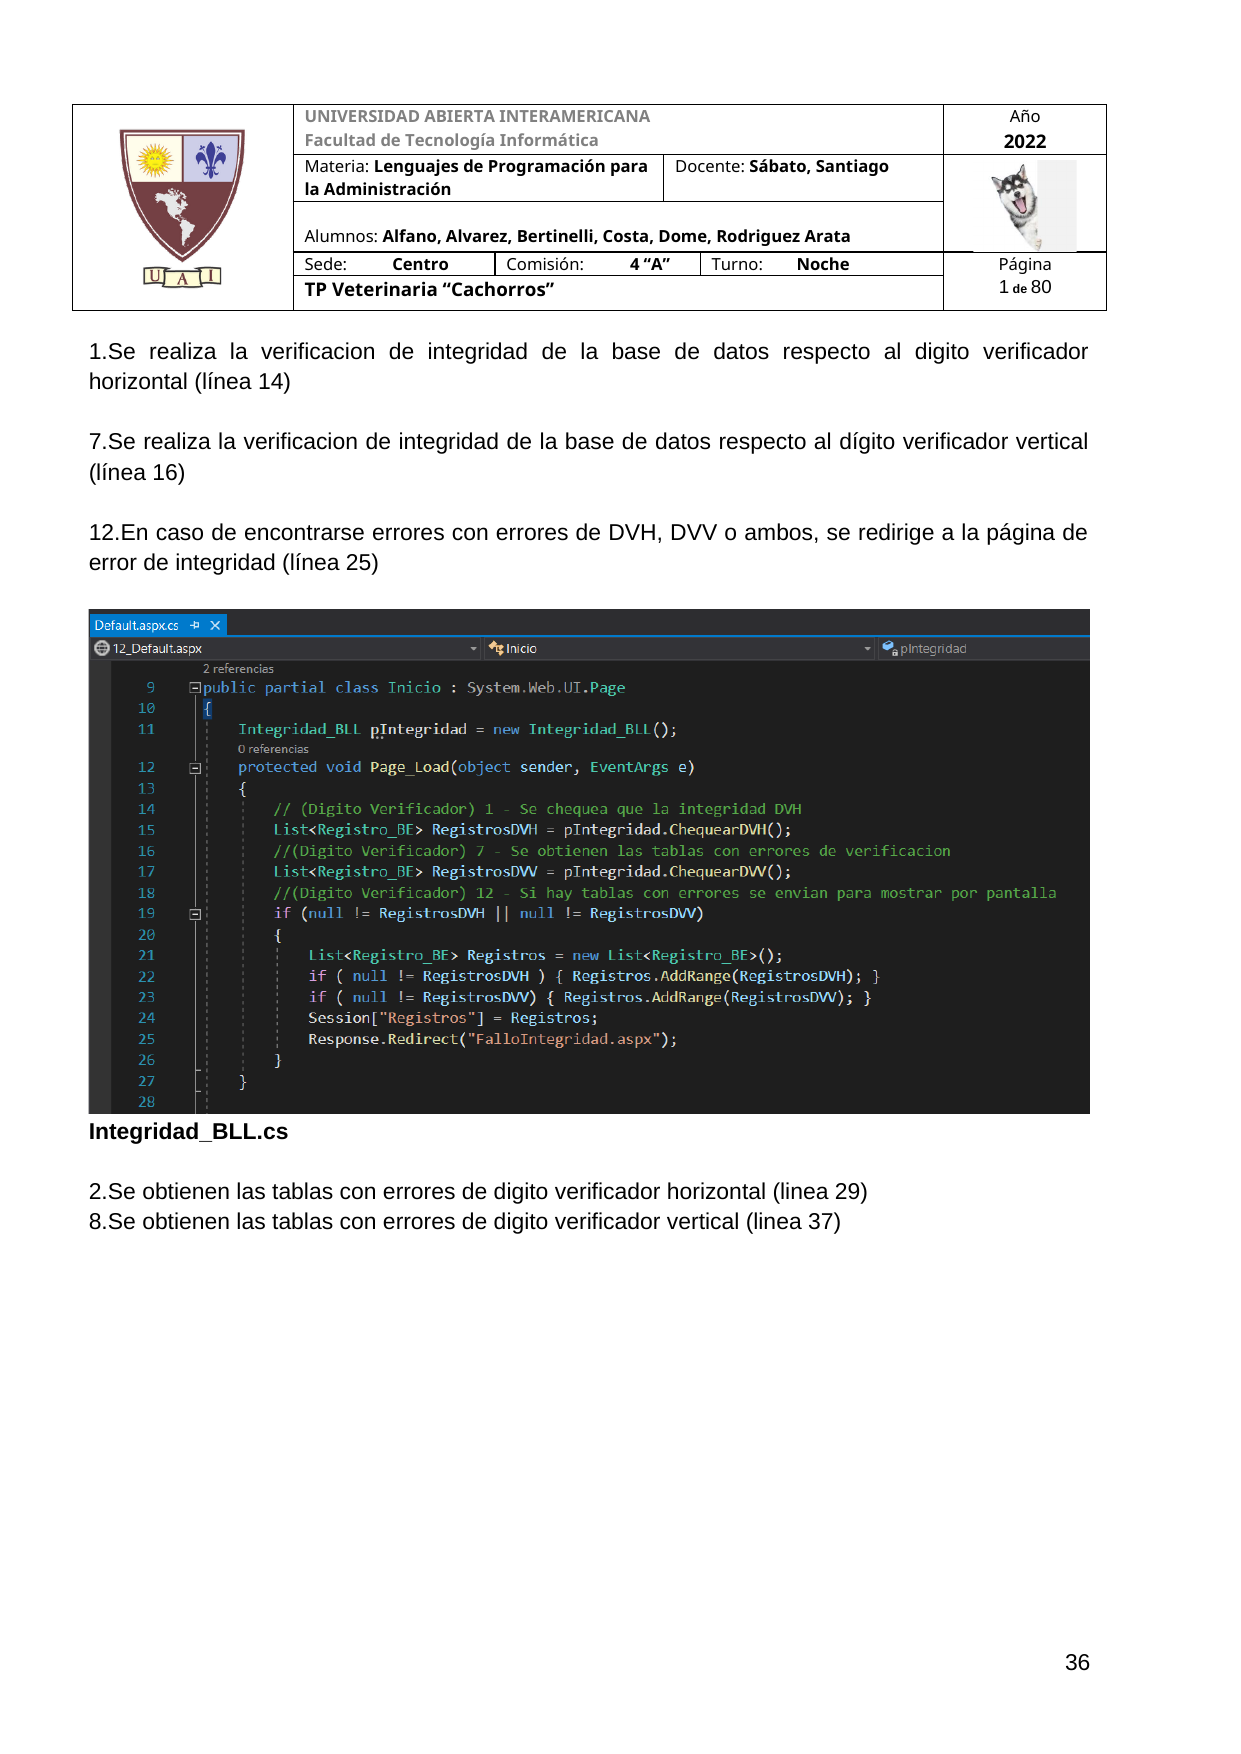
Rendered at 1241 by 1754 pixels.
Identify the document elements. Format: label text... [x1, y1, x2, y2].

picture [117, 125, 249, 291]
text 2.Se obtienen las tablas con errores de digito verificador horizontal (linea 29) [88, 1178, 1090, 1204]
picture [88, 609, 1090, 1114]
text 12.En caso de encontrarse errores con errores de DVH, DVV o ambos, se redirige a la página de error de integridad (línea 25) [88, 519, 1090, 576]
picture [973, 160, 1077, 252]
text 7.Se realiza la verificacion de integridad de la base de datos respecto al dígito verificador vertical (línea 16) [88, 428, 1090, 485]
text Integridad_BLL.cs [88, 1118, 1090, 1144]
text 8.Se obtienen las tablas con errores de digito verificador vertical (linea 37) [88, 1208, 1090, 1234]
text 1.Se realiza la verificacion de integridad de la base de datos respecto al digito verificador horizontal (línea 14) [88, 338, 1090, 394]
